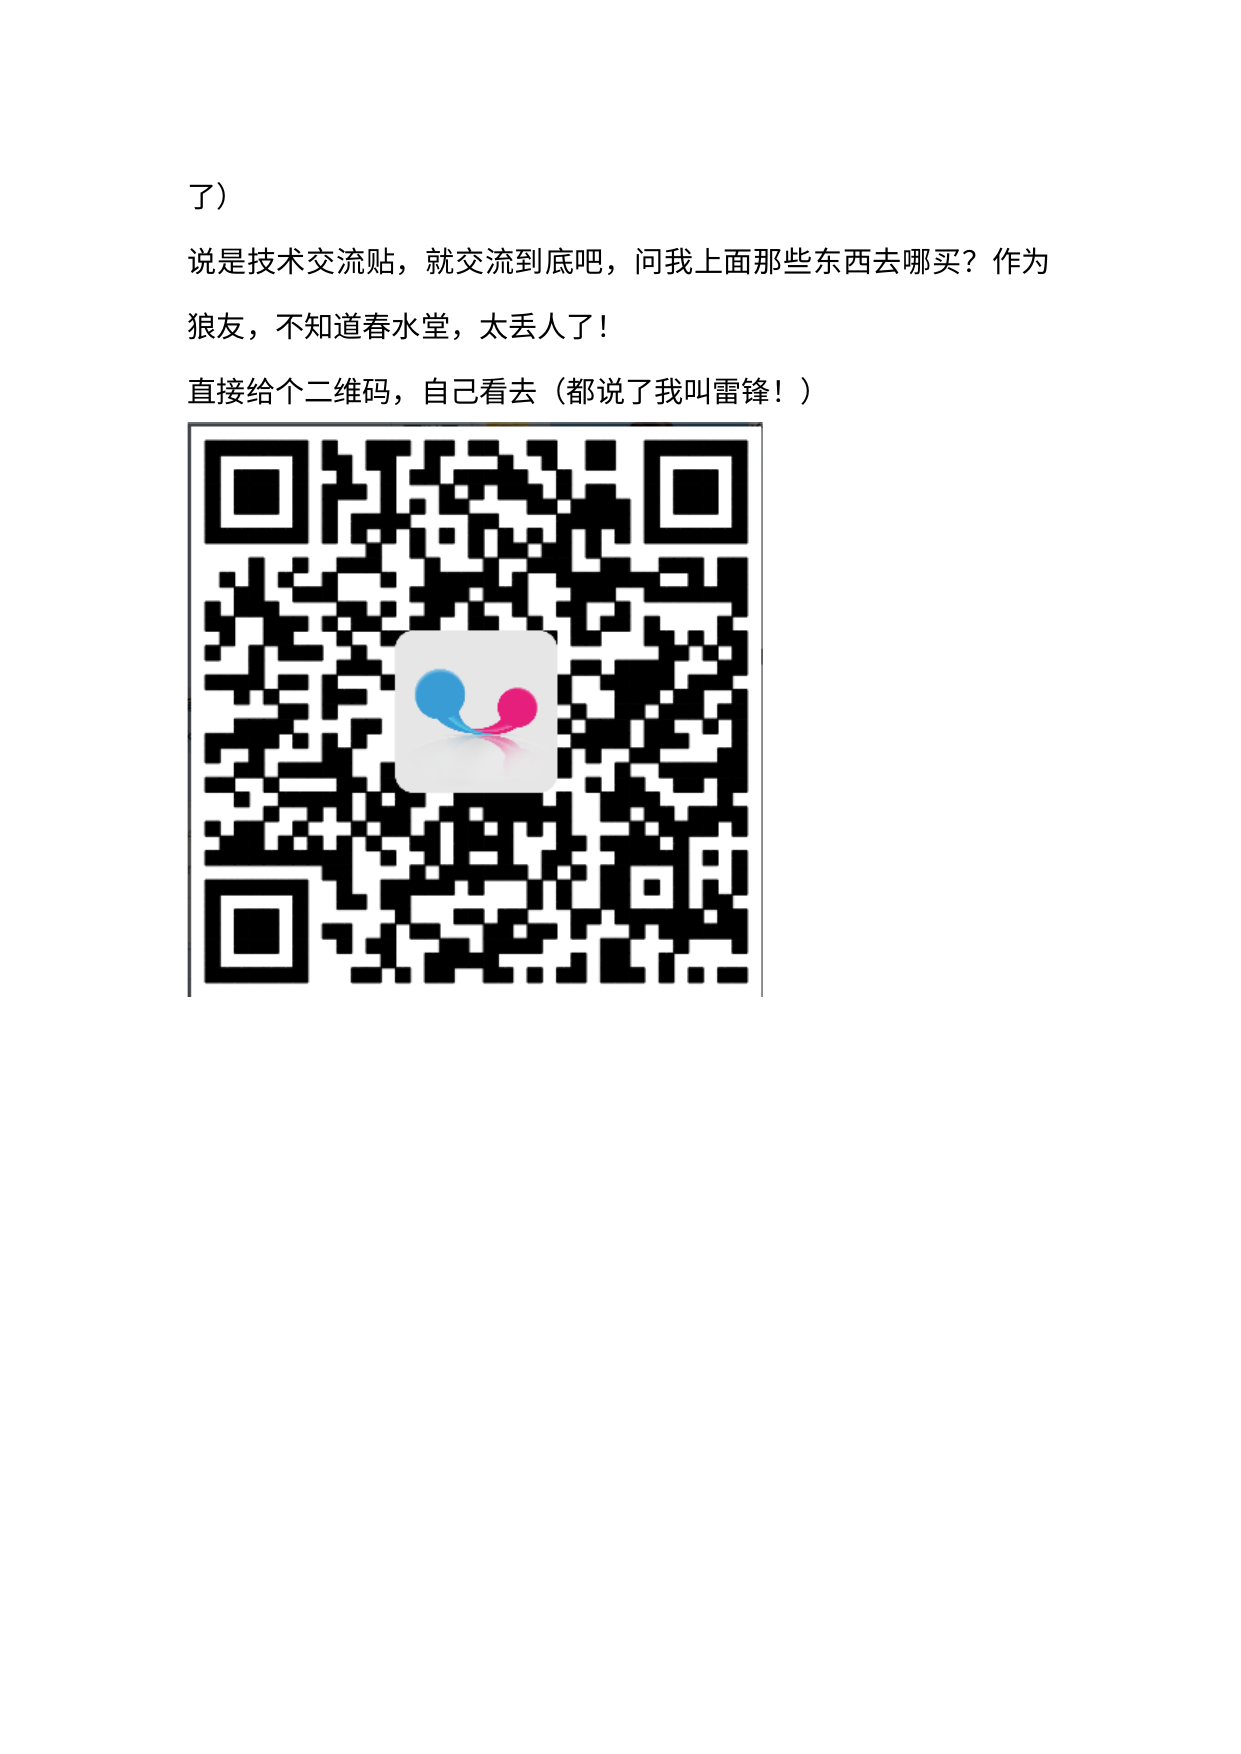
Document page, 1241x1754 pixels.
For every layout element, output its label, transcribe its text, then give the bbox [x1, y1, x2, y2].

text 直接给个二维码，自己看去（都说了我叫雷锋！） [187, 357, 1053, 422]
text 说是技术交流贴，就交流到底吧，问我上面那些东西去哪买？作为狼友，不知道春水堂，太丢人了！ [187, 227, 1053, 357]
picture [187, 422, 763, 997]
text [187, 162, 1053, 227]
